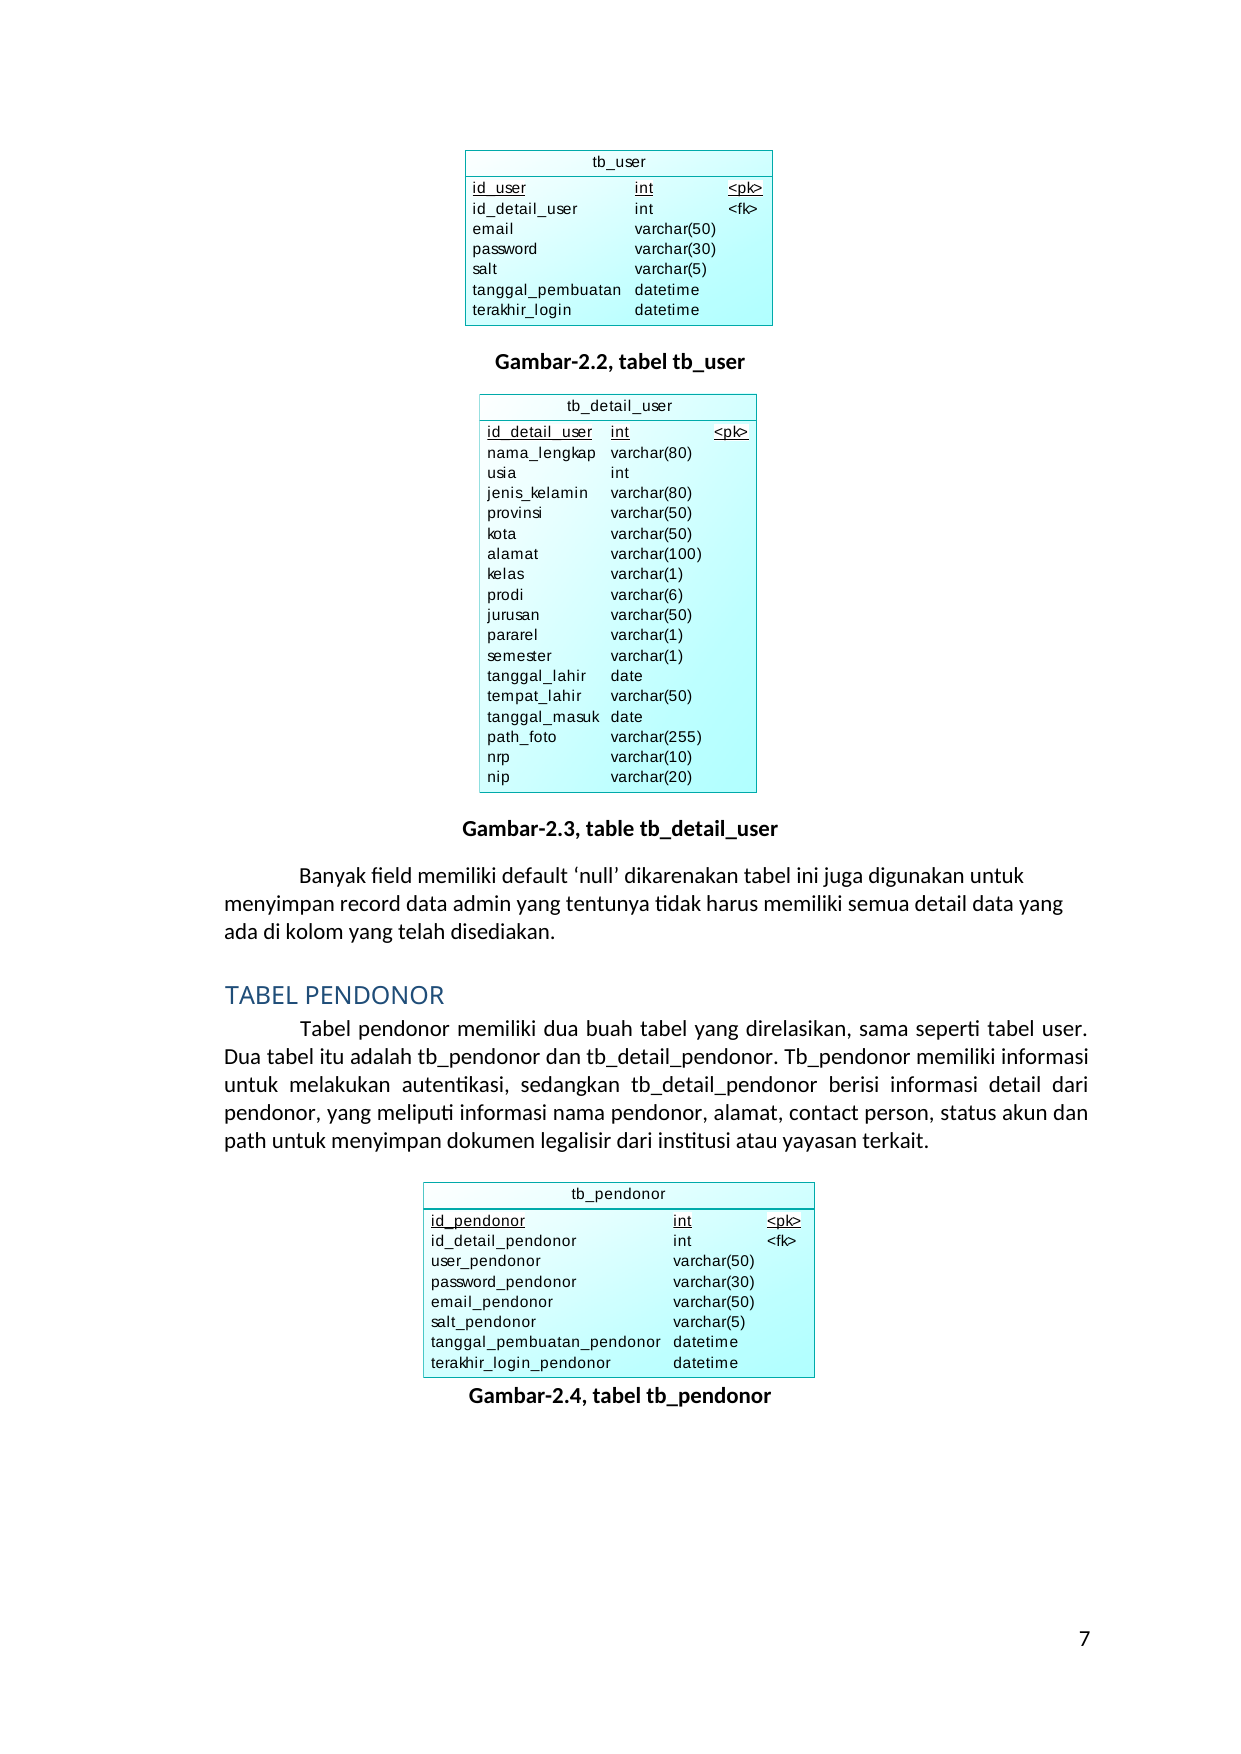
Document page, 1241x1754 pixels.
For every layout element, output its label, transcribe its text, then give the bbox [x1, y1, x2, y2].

text Gambar-2.2, tabel tb_user [150, 347, 1090, 375]
text Tabel pendonor memiliki dua buah tabel yang direlasikan, sama seperti tabel user. Dua tabel itu adalah tb_pendonor dan tb_detail_pendonor. Tb_pendonor memiliki informasi untuk melakukan autentikasi, sedangkan tb_detail_pendonor berisi informasi detail dari pendonor, yang meliputi informasi nama pendonor, alamat, contact person, status akun dan path untuk menyimpan dokumen legalisir dari institusi atau yayasan terkait. [150, 1014, 1090, 1154]
text Gambar-2.4, tabel tb_pendonor [150, 1381, 1090, 1409]
text Gambar-2.3, table tb_detail_user [150, 814, 1090, 842]
text Banyak field memiliki default ‘null’ dikarenakan tabel ini juga digunakan untuk menyimpan record data admin yang tentunya tidak harus memiliki semua detail data yang ada di kolom yang telah disediakan. [224, 861, 1090, 945]
subtitle TABEL PENDONOR [150, 977, 1090, 1011]
